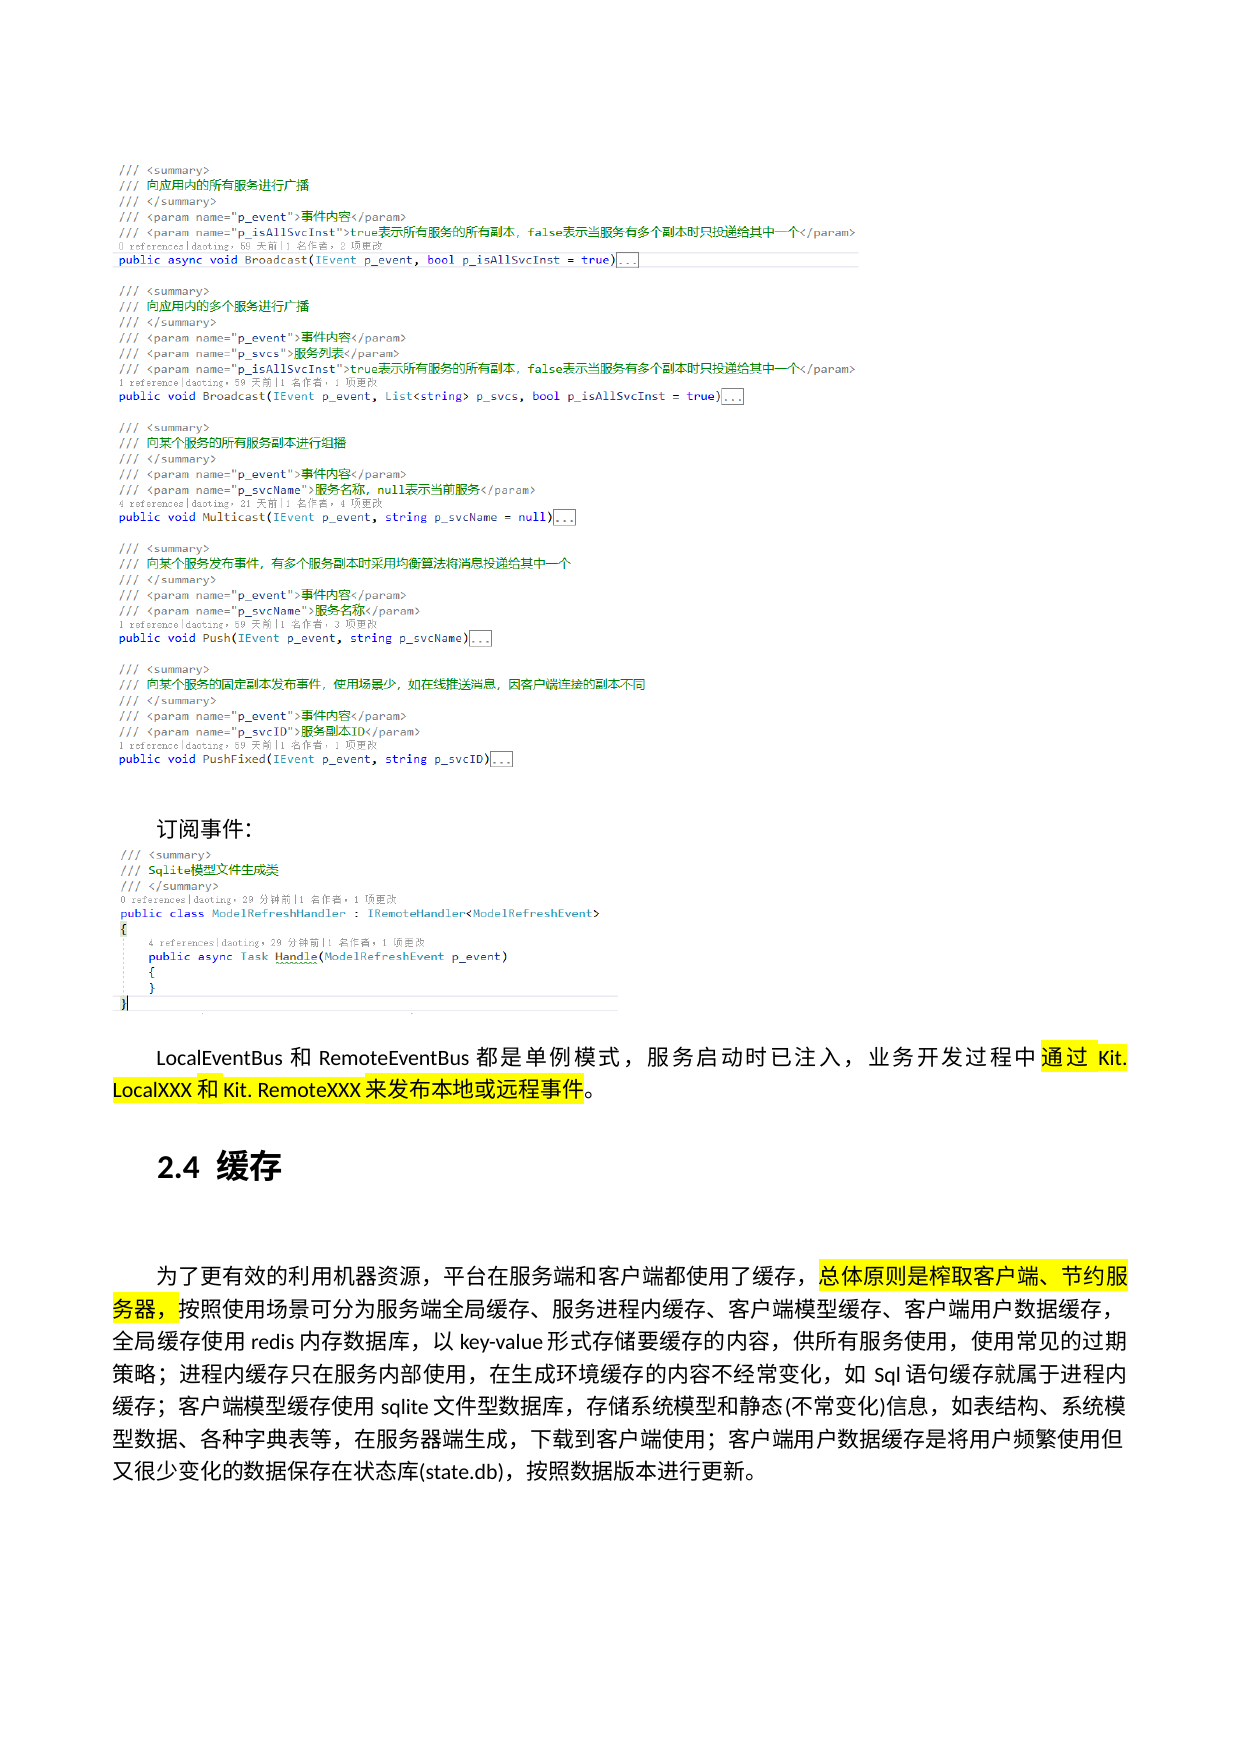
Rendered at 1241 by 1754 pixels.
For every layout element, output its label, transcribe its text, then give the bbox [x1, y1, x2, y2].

text 订阅事件： [112, 812, 1128, 844]
picture [112, 844, 618, 1014]
text 为了更有效的利用机器资源，平台在服务端和客户端都使用了缓存，总体原则是榨取客户端、节约服务器，按照使用场景可分为服务端全局缓存、服务进程内缓存、客户端模型缓存、客户端用户数据缓存，全局缓存使用redis内存数据库，以key-value形式存储要缓存的内容，供所有服务使用，使用常见的过期策略；进程内缓存只在服务内部使用，在生成环境缓存的内容不经常变化，如Sql语句缓存就属于进程内缓存；客户端模型缓存使用sqlite文件型数据库，存储系统模型和静态(不常变化)信息，如表结构、系统模型数据、各种字典表等，在服务器端生成，下载到客户端使用；客户端用户数据缓存是将用户频繁使用但又很少变化的数据保存在状态库(state.db)，按照数据版本进行更新。 [112, 1259, 1128, 1486]
subtitle 缓存 [157, 1132, 1128, 1197]
text LocalEventBus和RemoteEventBus都是单例模式，服务启动时已注入，业务开发过程中通过 Kit. LocalXXX 和Kit. RemoteXXX来发布本地或远程事件。 [112, 1039, 1128, 1104]
picture [112, 162, 859, 774]
